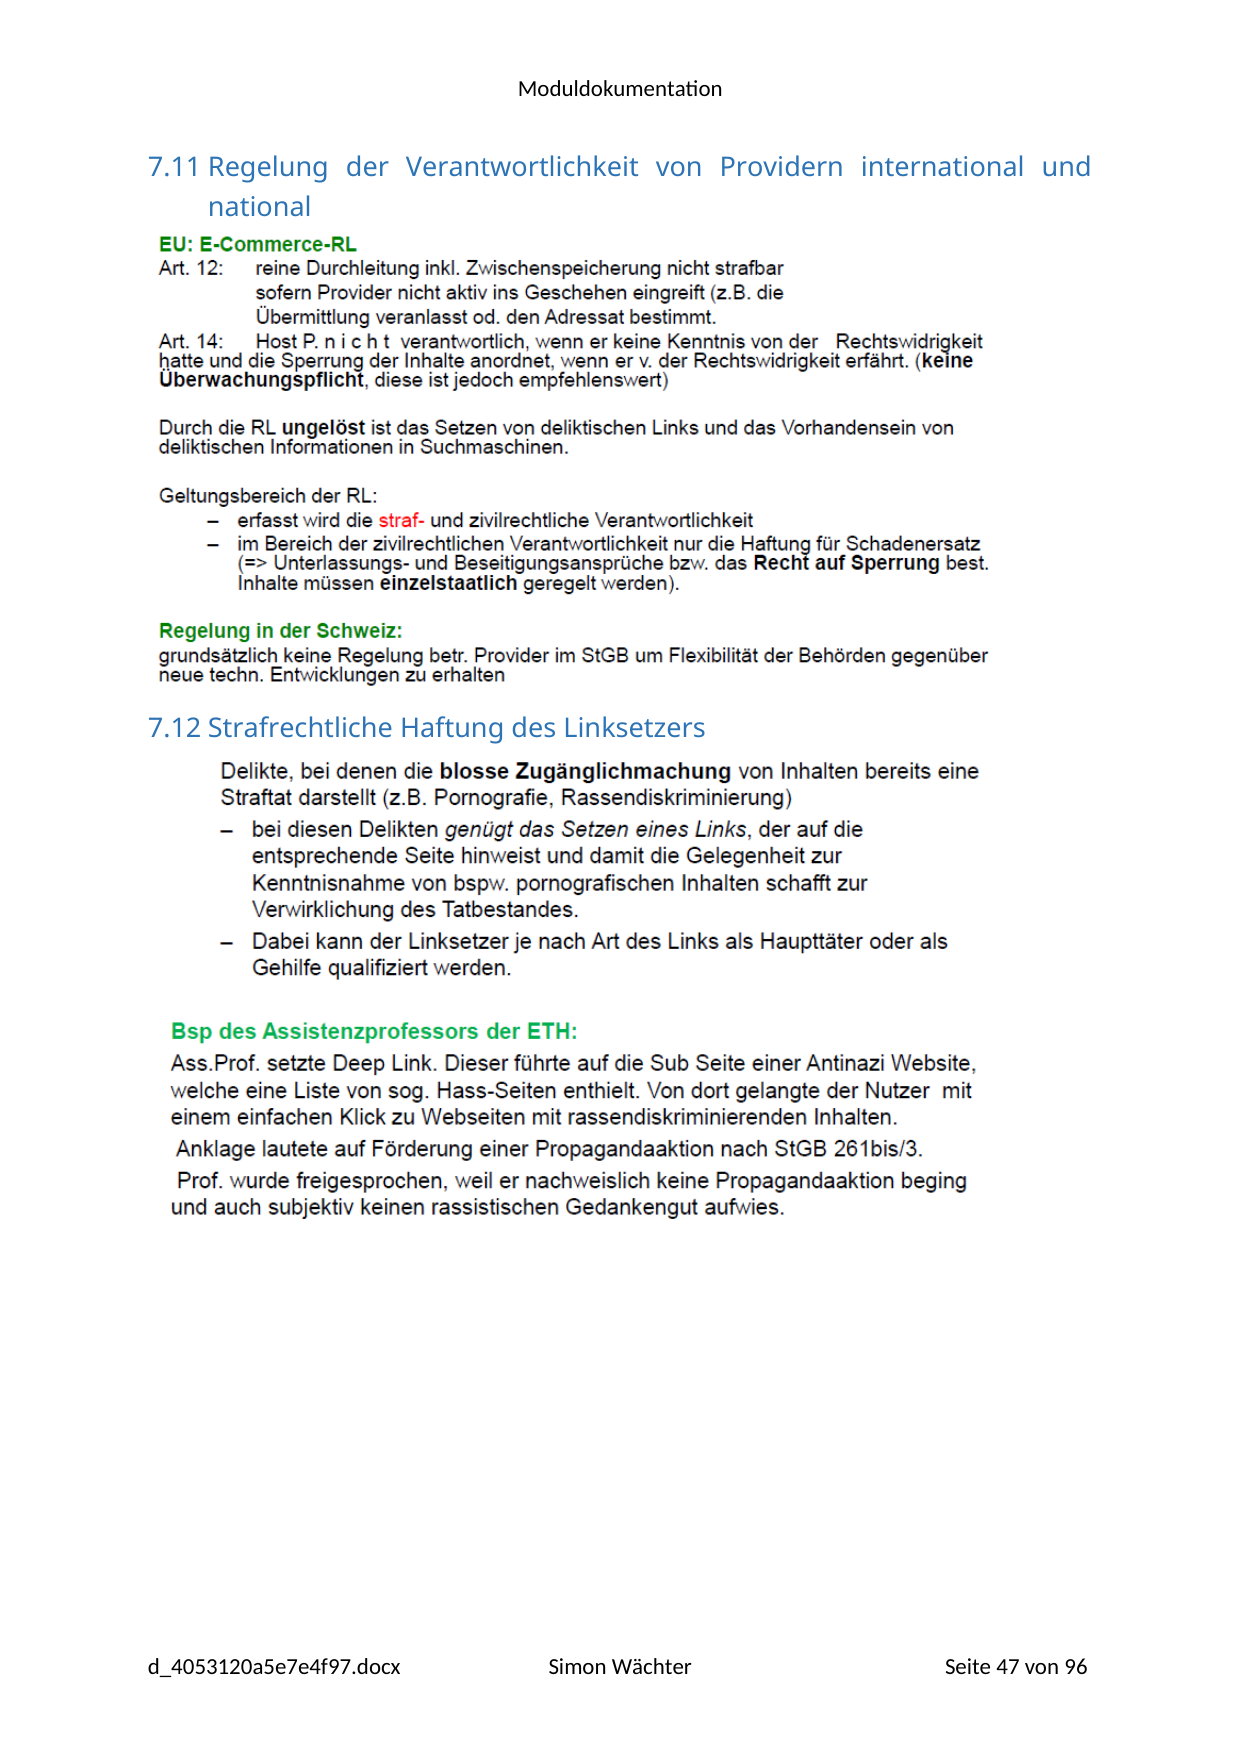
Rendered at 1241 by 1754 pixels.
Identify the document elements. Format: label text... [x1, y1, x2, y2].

subtitle Regelung der Verantwortlichkeit von Providern international und national [148, 148, 1093, 224]
subtitle Strafrechtliche Haftung des Linksetzers [148, 708, 1093, 745]
picture [147, 748, 1004, 1230]
picture [147, 227, 1003, 690]
